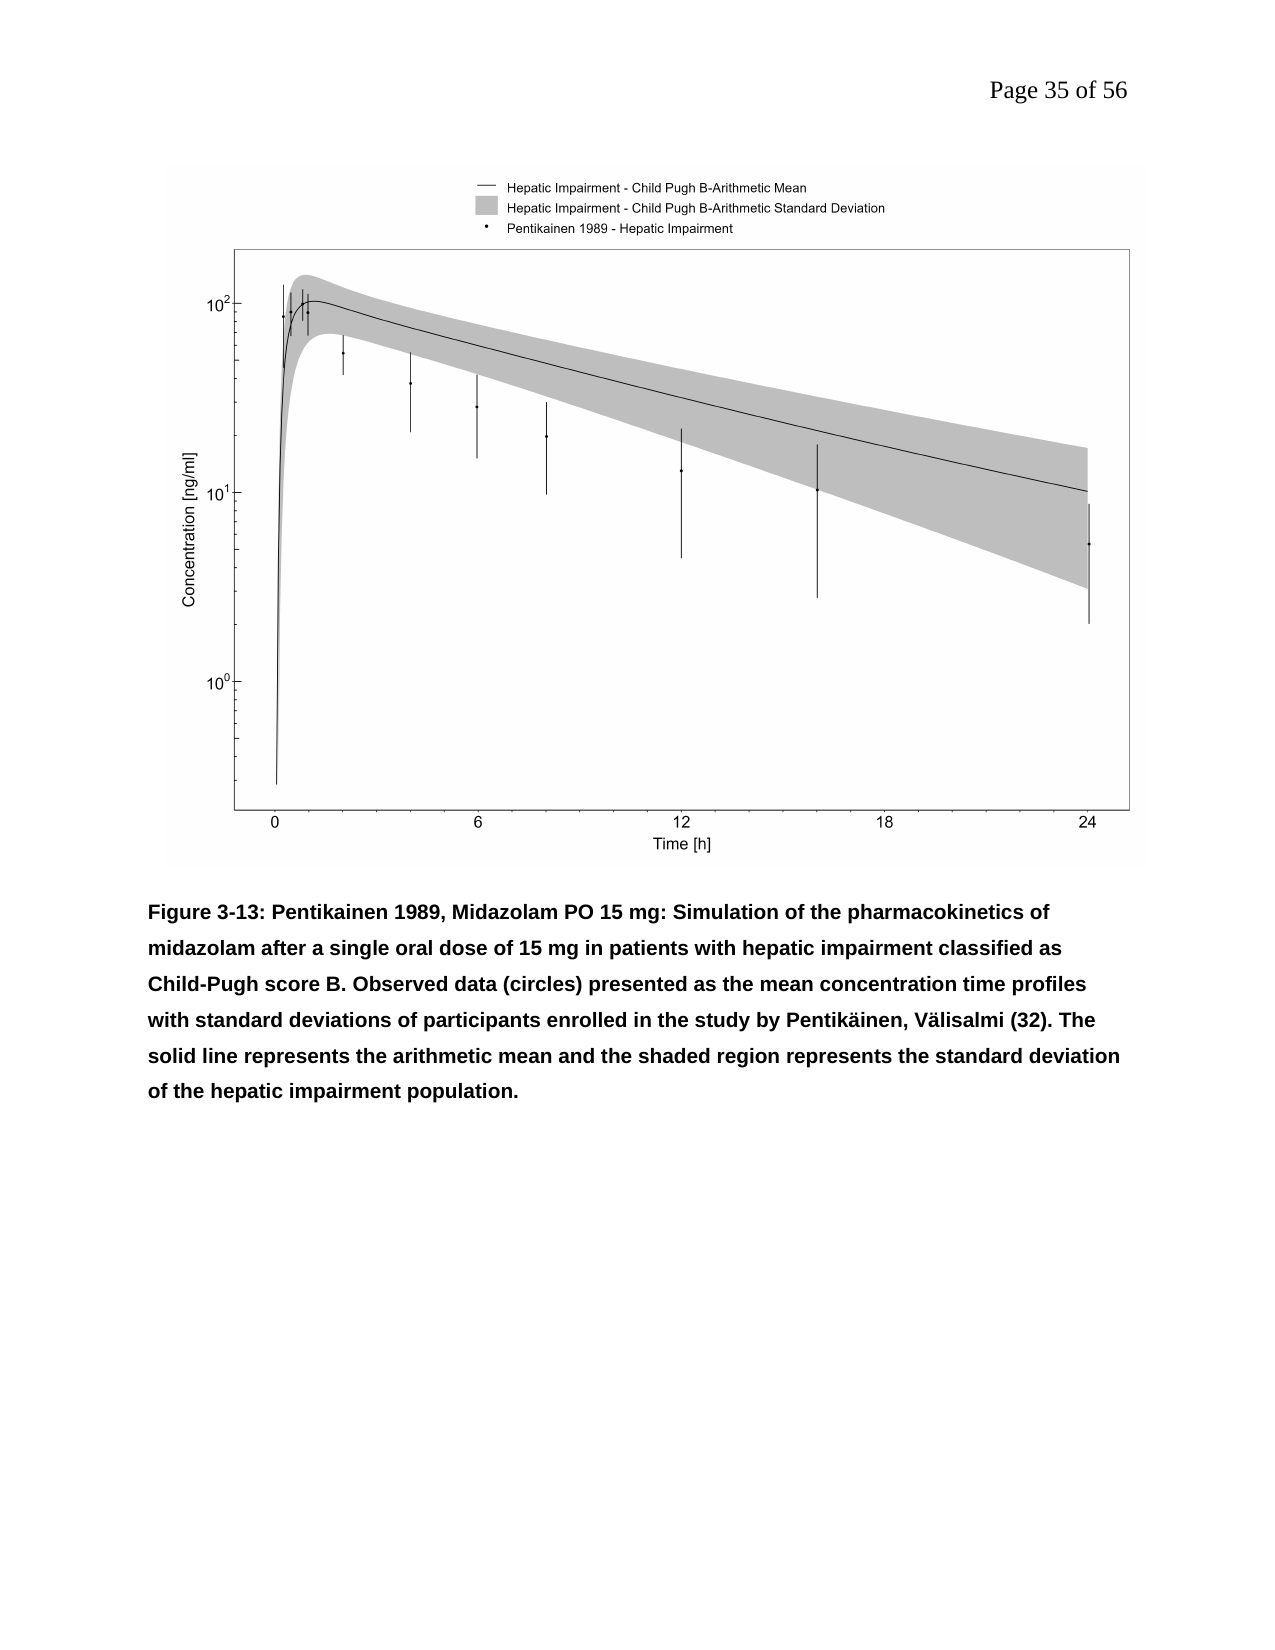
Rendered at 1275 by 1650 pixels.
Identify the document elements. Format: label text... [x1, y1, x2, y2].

text Figure 3-13: Pentikainen 1989, Midazolam PO 15 mg: Simulation of the pharmacokinetics of midazolam after a single oral dose of 15 mg in patients with hepatic impairment classified as Child-Pugh score B. Observed data (circles) presented as the mean concentration time profiles with standard deviations of participants enrolled in the study by Pentikäinen, Välisalmi (32). The solid line represents the arithmetic mean and the shaded region represents the standard deviation of the hepatic impairment population. [148, 900, 1127, 1103]
picture [166, 166, 1146, 869]
